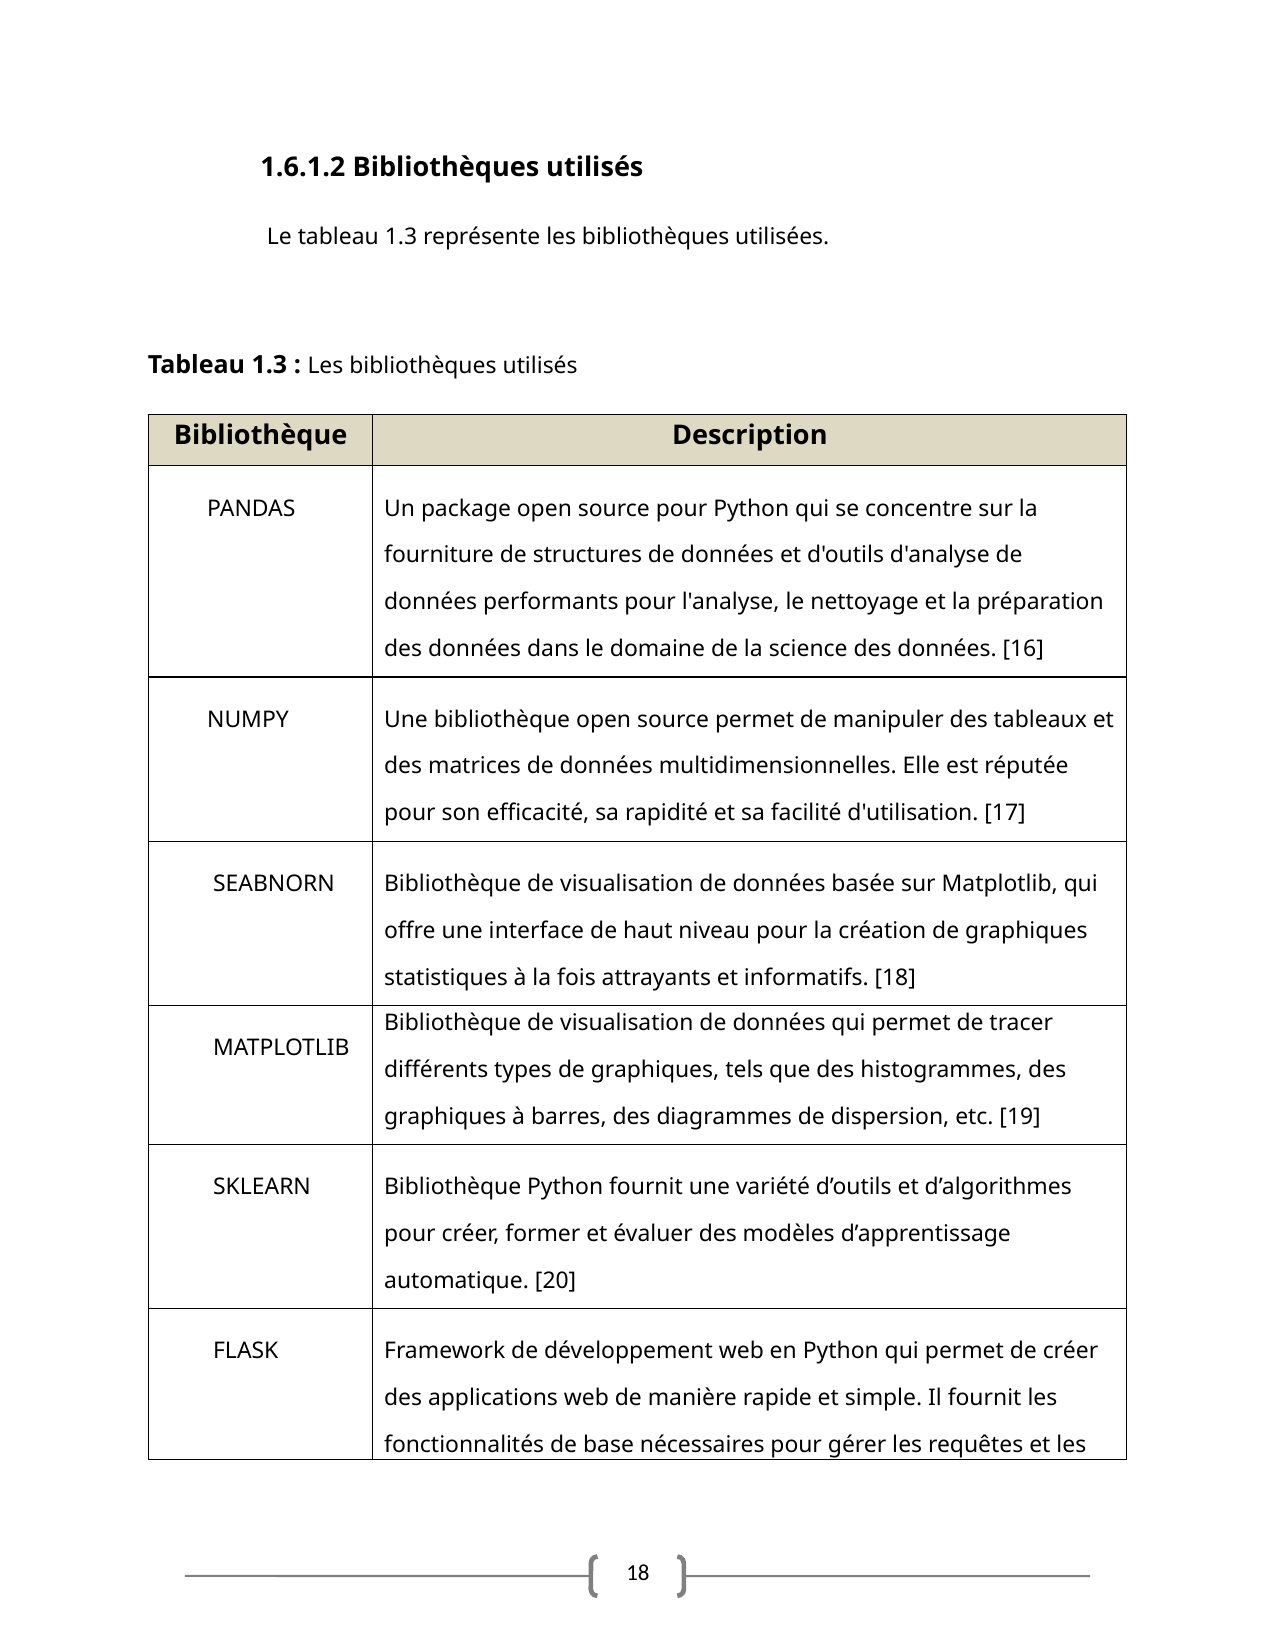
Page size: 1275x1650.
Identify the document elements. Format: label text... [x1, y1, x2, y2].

table_cell PANDAS [149, 466, 372, 676]
table_cell NUMPY [149, 678, 372, 841]
table_cell Un package open source pour Python qui se concentre sur la fourniture de structures de données et d'outils d'analyse de données performants pour l'analyse, le nettoyage et la préparation des données dans le domaine de la science des données. [16] [373, 466, 1126, 676]
table_cell Bibliothèque Python fournit une variété d’outils et d’algorithmes pour créer, former et évaluer des modèles d’apprentissage automatique. [20] [373, 1145, 1126, 1308]
table_cell MATPLOTLIB [149, 1006, 372, 1144]
text 1.6.1.2 Bibliothèques utilisés [148, 148, 1127, 184]
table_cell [373, 1309, 1126, 1459]
table_cell FLASK [149, 1309, 372, 1459]
text Le tableau 1.3 représente les bibliothèques utilisées. [148, 219, 1127, 251]
table_cell Bibliothèque de visualisation de données basée sur Matplotlib, qui offre une interface de haut niveau pour la création de graphiques statistiques à la fois attrayants et informatifs. [18] [373, 842, 1126, 1005]
table_cell SKLEARN [149, 1145, 372, 1308]
table_cell Une bibliothèque open source permet de manipuler des tableaux et des matrices de données multidimensionnelles. Elle est réputée pour son efficacité, sa rapidité et sa facilité d'utilisation. [17] [373, 678, 1126, 841]
table_cell SEABNORN [149, 842, 372, 1005]
text Tableau 1.3 : Les bibliothèques utilisés [148, 347, 1127, 381]
table_header Bibliothèque [149, 415, 372, 465]
table_cell Bibliothèque de visualisation de données qui permet de tracer différents types de graphiques, tels que des histogrammes, des graphiques à barres, des diagrammes de dispersion, etc. [19] [373, 1006, 1126, 1144]
table_header Description [373, 415, 1126, 465]
